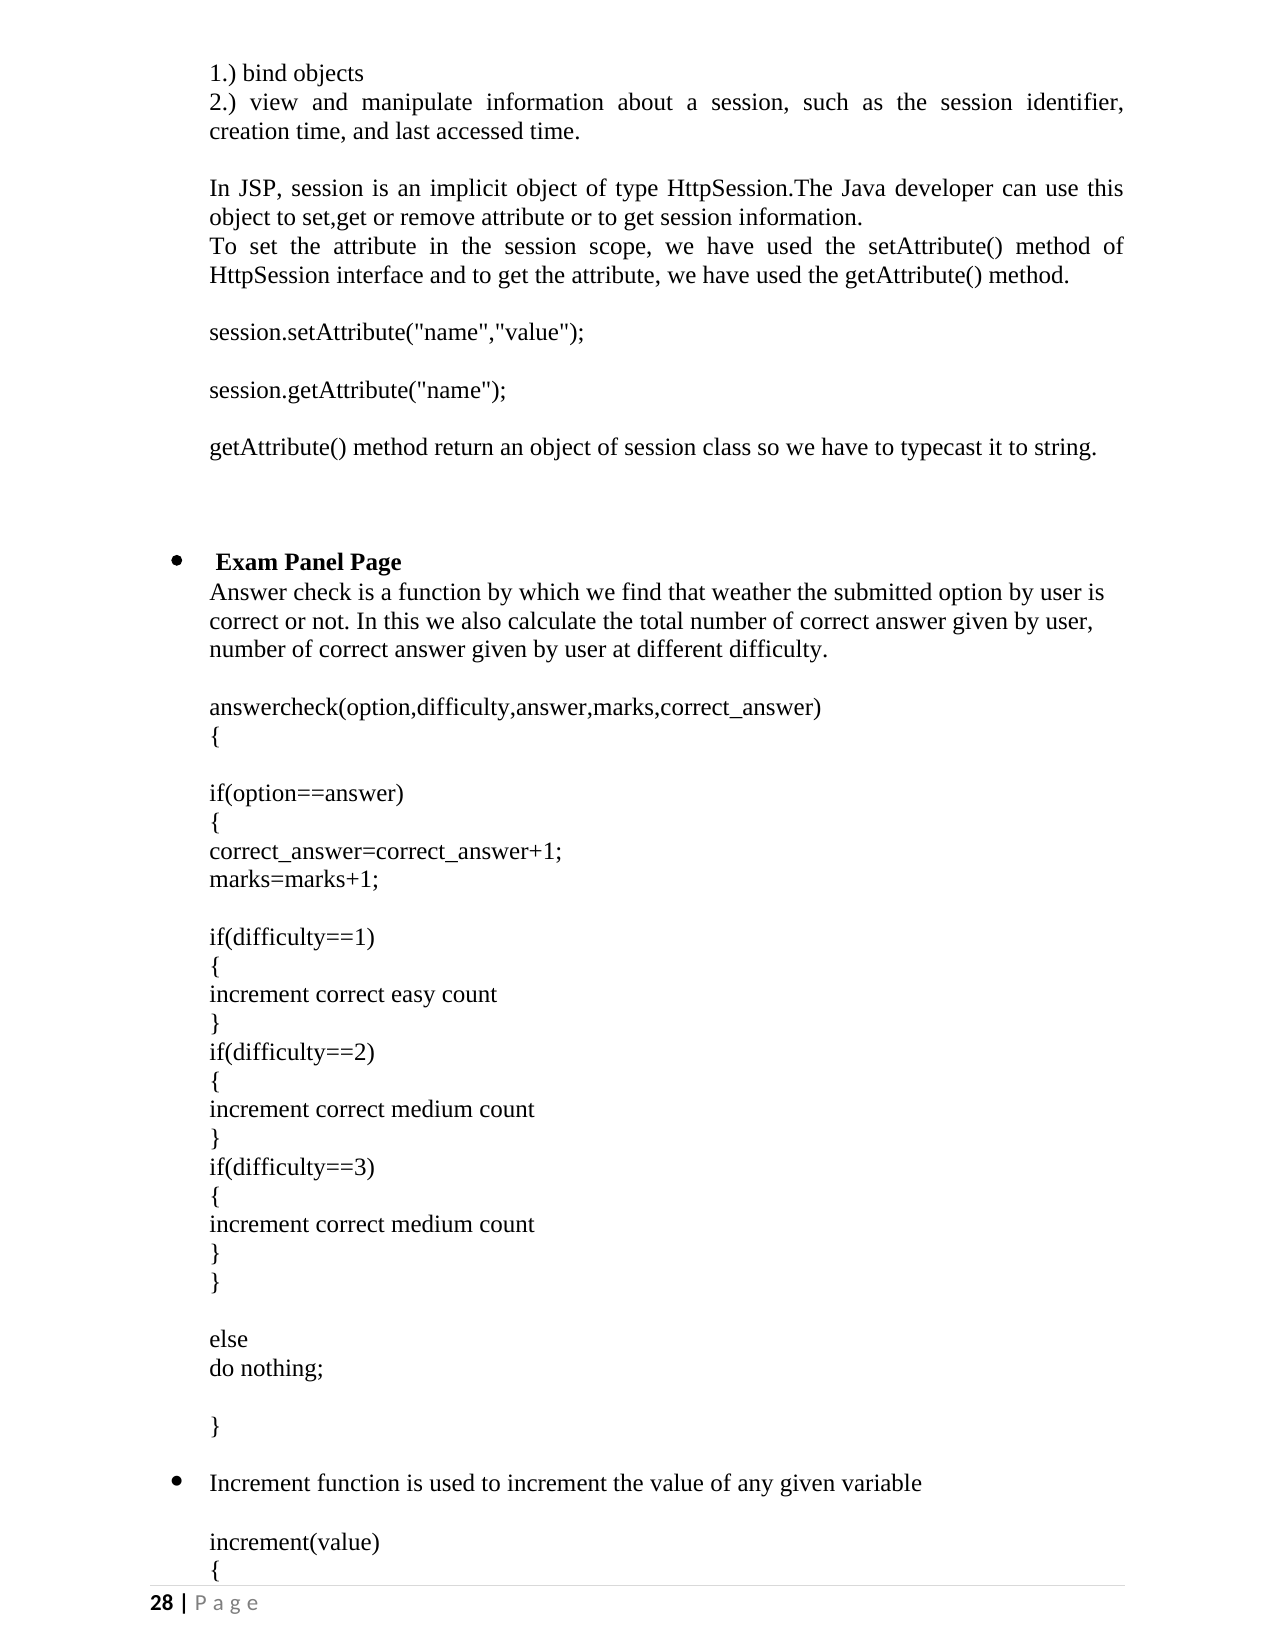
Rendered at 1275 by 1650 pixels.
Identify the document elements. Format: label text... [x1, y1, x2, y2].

list To set the attribute in the session scope, we have used the setAttribute() method of HttpSession interface and to get the attribute, we have used the getAttribute() method. [209, 231, 1125, 288]
list In JSP, session is an implicit object of type HttpSession.The Java developer can use this object to set,get or remove attribute or to get session information. [209, 173, 1125, 231]
list } [209, 1123, 1125, 1152]
list increment(value) [209, 1527, 1125, 1555]
list increment correct easy count [209, 979, 1125, 1008]
list getAttribute() method return an object of session class so we have to typecast it to string. [209, 432, 1125, 461]
list { [209, 951, 1125, 979]
list } [209, 1411, 1125, 1439]
list Answer check is a function by which we find that weather the submitted option by user is correct or not. In this we also calculate the total number of correct answer given by user, number of correct answer given by user at different difficulty. [209, 577, 1125, 663]
list do nothing; [209, 1353, 1125, 1382]
list session.setAttribute("name","value"); [209, 317, 1125, 346]
list answercheck(option,difficulty,answer,marks,correct_answer) [209, 692, 1125, 721]
list if(option==answer) [209, 778, 1125, 807]
list { [209, 1555, 1125, 1584]
list if(difficulty==1) [209, 922, 1125, 951]
list Increment function is used to increment the value of any given variable [172, 1468, 1125, 1498]
list Exam Panel Page [172, 547, 1125, 577]
list { [209, 807, 1125, 836]
list 1.) bind objects [209, 58, 1125, 87]
list { [209, 1066, 1125, 1094]
list { [209, 1181, 1125, 1209]
list else [209, 1324, 1125, 1353]
list 2.) view and manipulate information about a session, such as the session identifier, creation time, and last accessed time. [209, 87, 1125, 145]
list } [209, 1238, 1125, 1267]
list } [209, 1267, 1125, 1296]
list increment correct medium count [209, 1209, 1125, 1238]
list if(difficulty==2) [209, 1037, 1125, 1066]
list increment correct medium count [209, 1094, 1125, 1123]
list session.getAttribute("name"); [209, 375, 1125, 403]
list } [209, 1008, 1125, 1037]
list marks=marks+1; [209, 864, 1125, 893]
list if(difficulty==3) [209, 1152, 1125, 1181]
list { [209, 721, 1125, 749]
list correct_answer=correct_answer+1; [209, 836, 1125, 864]
